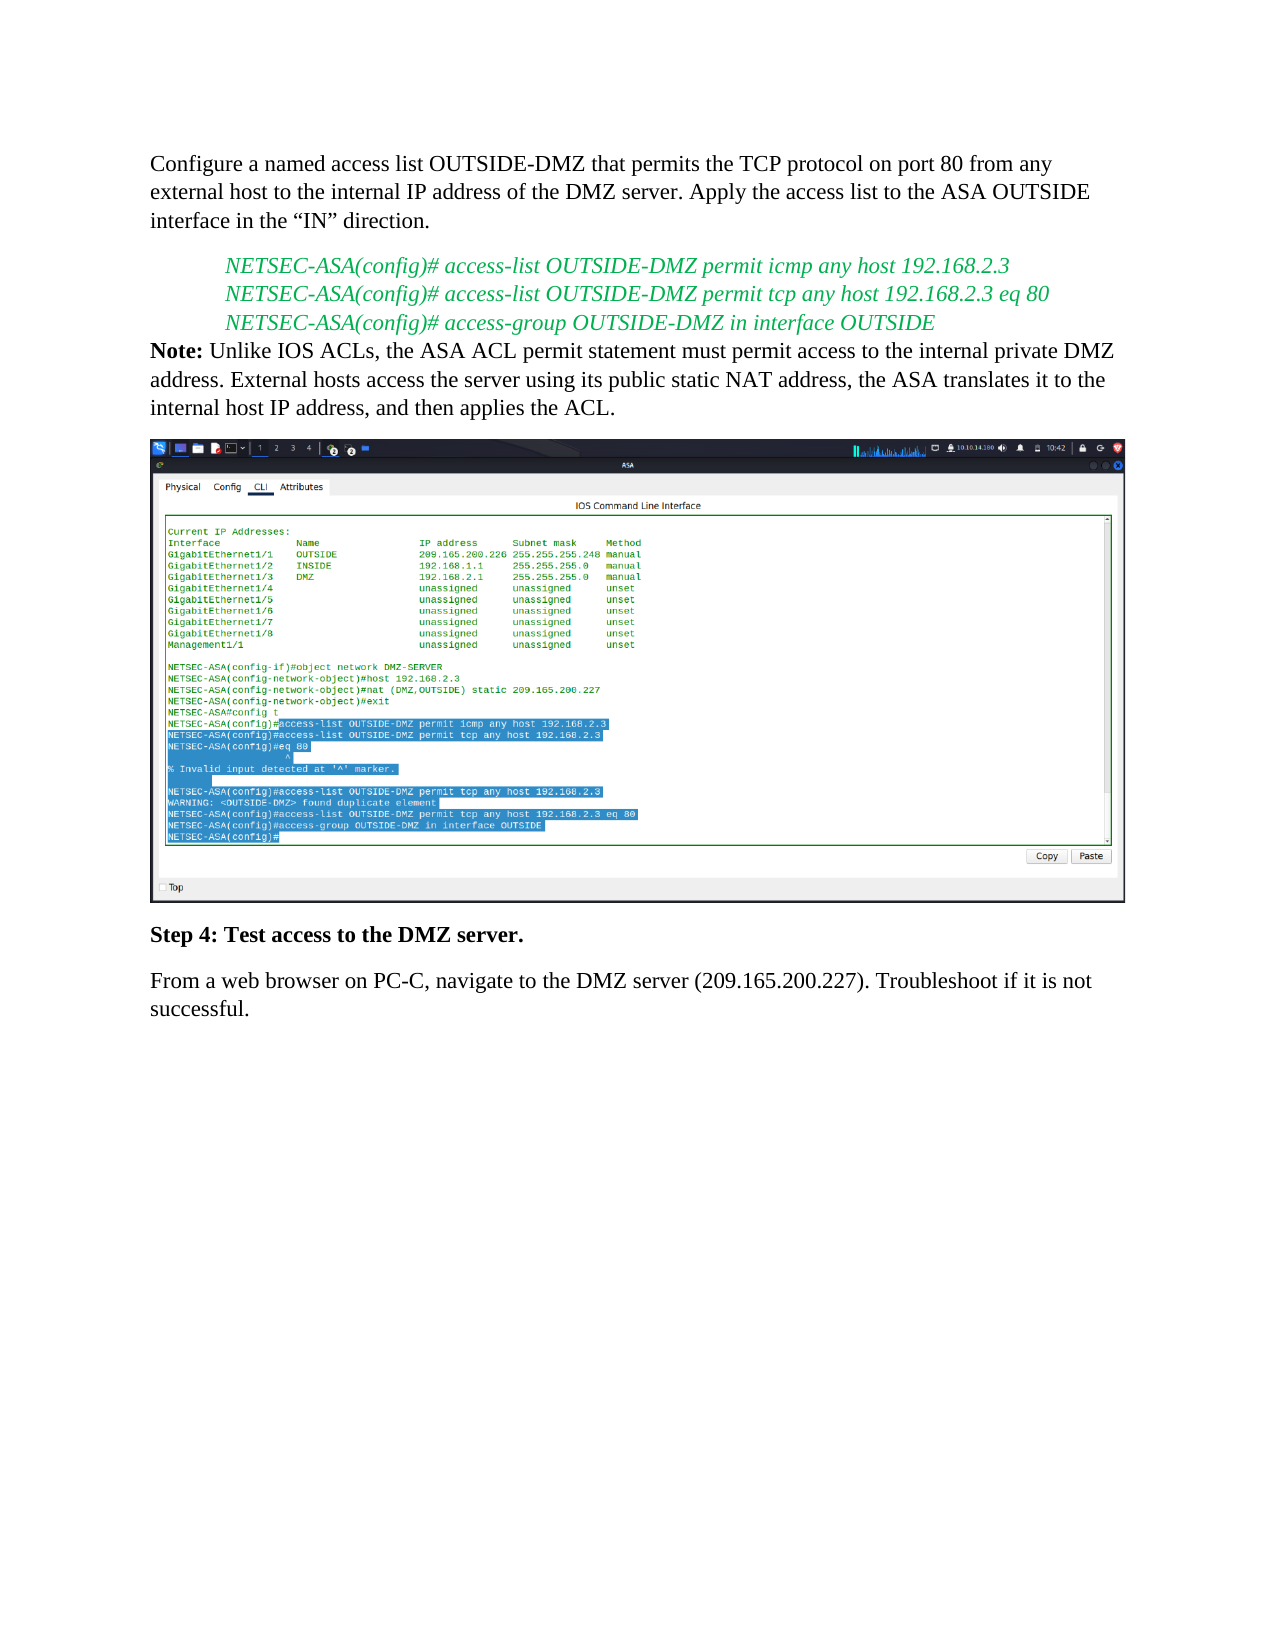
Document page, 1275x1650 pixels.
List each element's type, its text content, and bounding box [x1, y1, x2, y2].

text NETSEC-ASA(config)# access-group OUTSIDE-DMZ in interface OUTSIDE [225, 309, 1125, 335]
text Note: Unlike IOS ACLs, the ASA ACL permit statement must permit access to the internal private DMZ address. External hosts access the server using its public static NAT address, the ASA translates it to the internal host IP address, and then applies the ACL. [150, 337, 1125, 421]
text From a web browser on PC-C, navigate to the DMZ server (209.165.200.227). Troubleshoot if it is not successful. [150, 967, 1125, 1021]
text Step 4: Test access to the DMZ server. [150, 922, 1125, 948]
text NETSEC-ASA(config)# access-list OUTSIDE-DMZ permit icmp any host 192.168.2.3 [225, 252, 1125, 278]
text NETSEC-ASA(config)# access-list OUTSIDE-DMZ permit tcp any host 192.168.2.3 eq 80 [225, 280, 1125, 307]
picture [150, 439, 1125, 903]
text Configure a named access list OUTSIDE-DMZ that permits the TCP protocol on port 80 from any external host to the internal IP address of the DMZ server. Apply the access list to the ASA OUTSIDE interface in the “IN” direction. [150, 150, 1125, 233]
